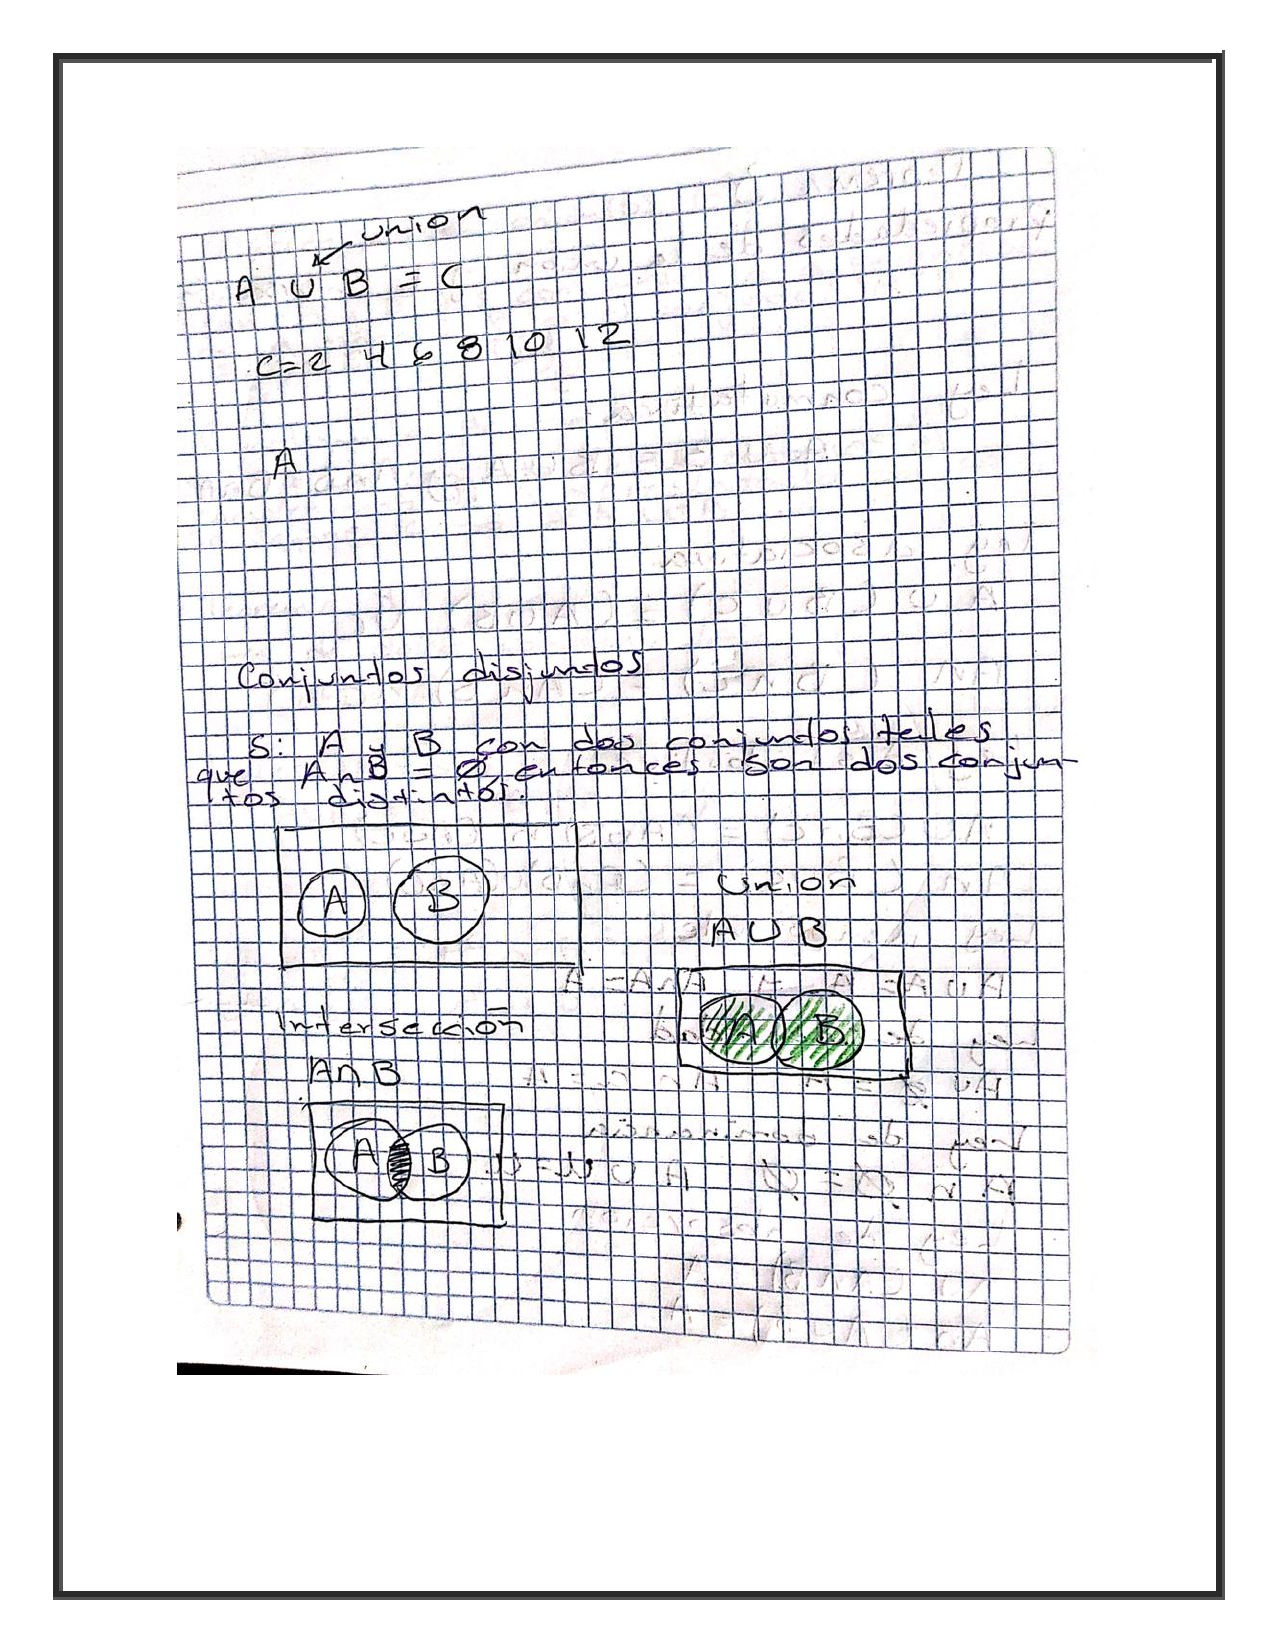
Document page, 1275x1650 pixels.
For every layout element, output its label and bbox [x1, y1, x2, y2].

picture [177, 147, 1098, 1375]
